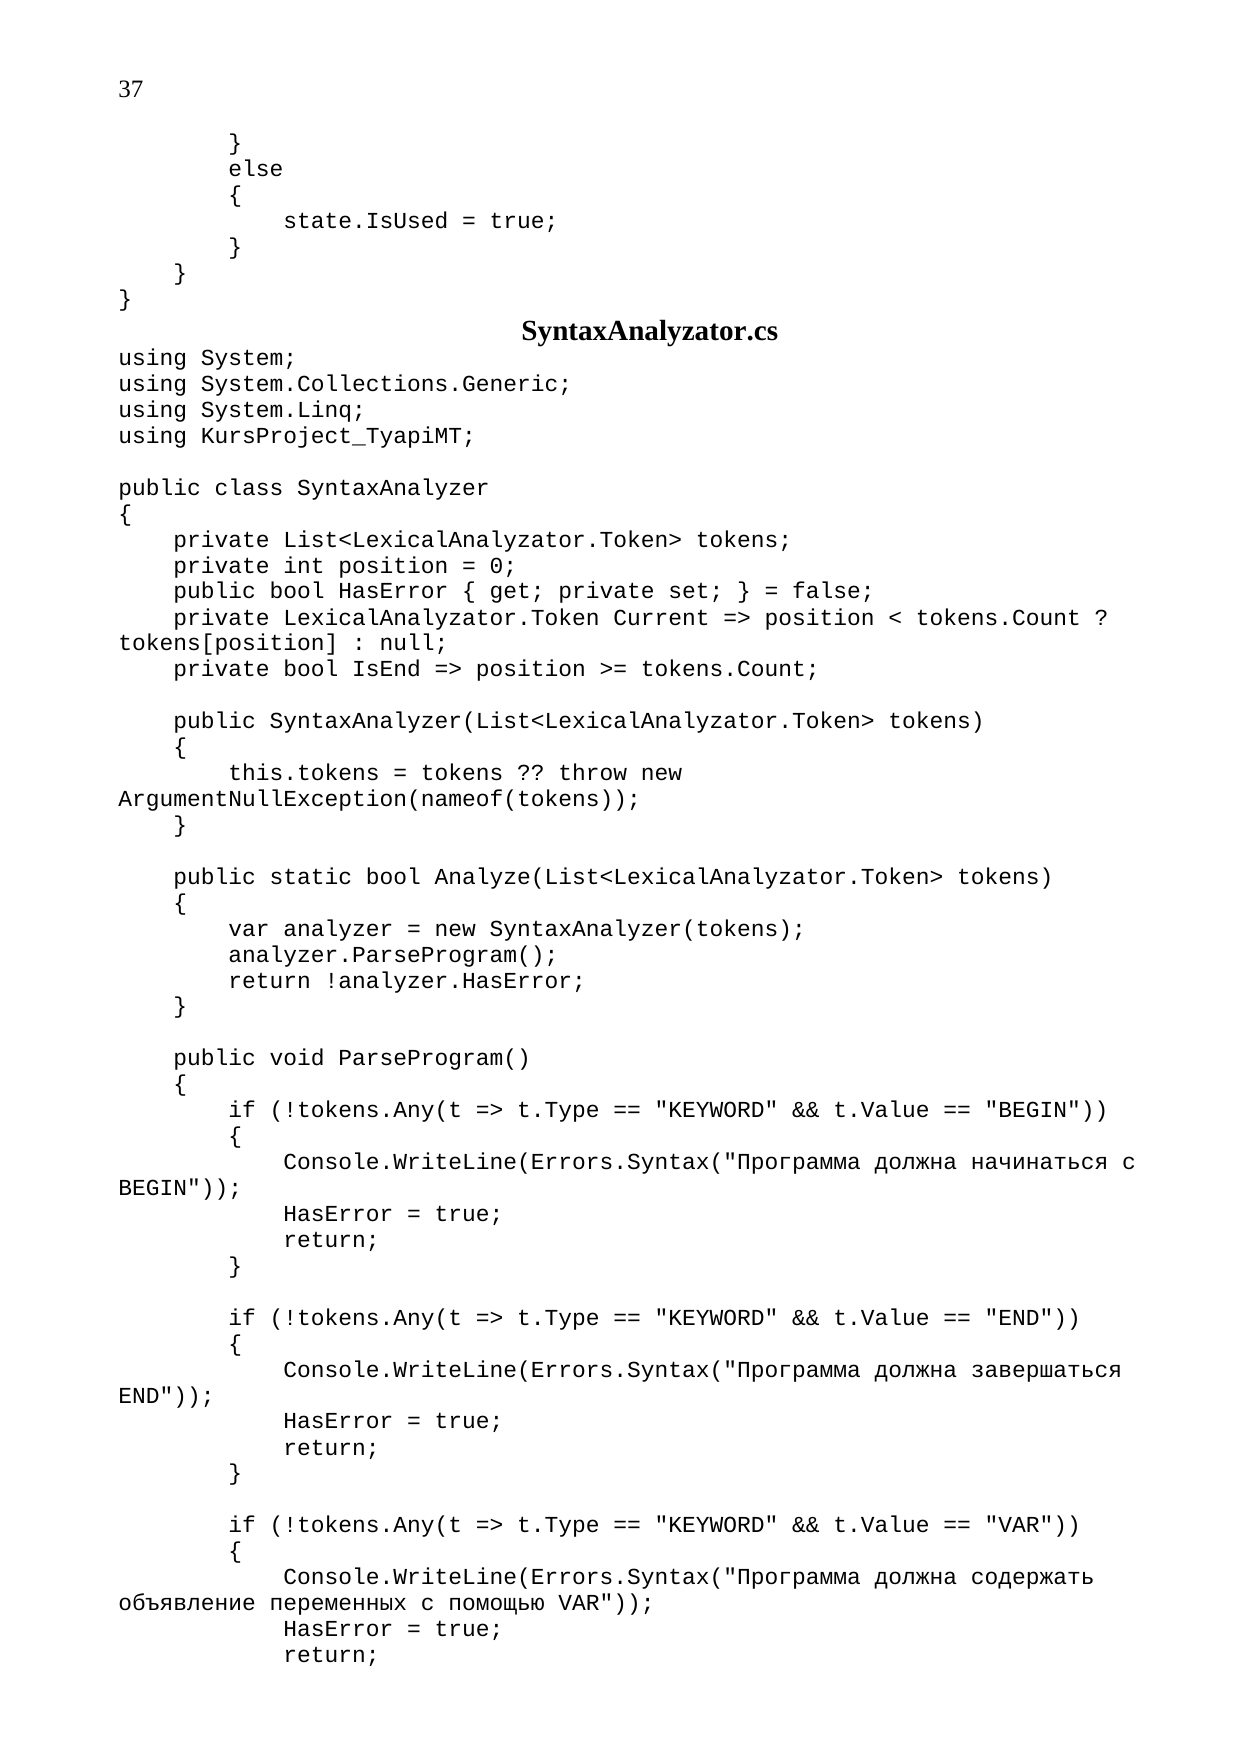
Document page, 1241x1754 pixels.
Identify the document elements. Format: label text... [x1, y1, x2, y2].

text } [118, 261, 1181, 287]
text } [118, 287, 1181, 313]
text } [118, 1462, 1181, 1488]
text private List<LexicalAnalyzator.Token> tokens; [118, 528, 1181, 554]
text { [118, 736, 1181, 761]
text } [118, 1254, 1181, 1280]
text HasError = true; [118, 1410, 1181, 1436]
text HasError = true; [118, 1202, 1181, 1228]
text analyzer.ParseProgram(); [118, 943, 1181, 969]
text SyntaxAnalyzator.cs [118, 313, 1181, 346]
text { [118, 1073, 1181, 1099]
text Console.WriteLine(Errors.Syntax("Программа должна начинаться с BEGIN")); [118, 1151, 1181, 1202]
text return; [118, 1228, 1181, 1254]
text Console.WriteLine(Errors.Syntax("Программа должна завершаться END")); [118, 1358, 1181, 1410]
text { [118, 1332, 1181, 1358]
text public class SyntaxAnalyzer [118, 476, 1181, 502]
text } [118, 235, 1181, 261]
text HasError = true; [118, 1617, 1181, 1643]
text } [118, 995, 1181, 1021]
text { [118, 1124, 1181, 1151]
text Console.WriteLine(Errors.Syntax("Программа должна содержать объявление переменных с помощью VAR")); [118, 1566, 1181, 1617]
text public static bool Analyze(List<LexicalAnalyzator.Token> tokens) [118, 865, 1181, 891]
text state.IsUsed = true; [118, 209, 1181, 235]
text return !analyzer.HasError; [118, 969, 1181, 995]
text if (!tokens.Any(t => t.Type == "KEYWORD" && t.Value == "END")) [118, 1306, 1181, 1332]
text public SyntaxAnalyzer(List<LexicalAnalyzator.Token> tokens) [118, 709, 1181, 736]
text public bool HasError { get; private set; } = false; [118, 580, 1181, 606]
text { [118, 183, 1181, 209]
text { [118, 891, 1181, 917]
text using System.Collections.Generic; [118, 372, 1181, 398]
text private int position = 0; [118, 554, 1181, 580]
text } [118, 813, 1181, 839]
text var analyzer = new SyntaxAnalyzer(tokens); [118, 917, 1181, 943]
text return; [118, 1643, 1181, 1669]
text private bool IsEnd => position >= tokens.Count; [118, 658, 1181, 684]
text private LexicalAnalyzator.Token Current => position < tokens.Count ? tokens[position] : null; [118, 606, 1181, 658]
text if (!tokens.Any(t => t.Type == "KEYWORD" && t.Value == "BEGIN")) [118, 1099, 1181, 1124]
text this.tokens = tokens ?? throw new ArgumentNullException(nameof(tokens)); [118, 761, 1181, 813]
text return; [118, 1436, 1181, 1462]
text } [118, 131, 1181, 157]
text { [118, 1539, 1181, 1566]
text public void ParseProgram() [118, 1047, 1181, 1073]
text { [118, 502, 1181, 528]
text using System; [118, 346, 1181, 372]
text using System.Linq; [118, 398, 1181, 424]
text else [118, 157, 1181, 183]
text if (!tokens.Any(t => t.Type == "KEYWORD" && t.Value == "VAR")) [118, 1514, 1181, 1539]
text using KursProject_TyapiMT; [118, 424, 1181, 450]
